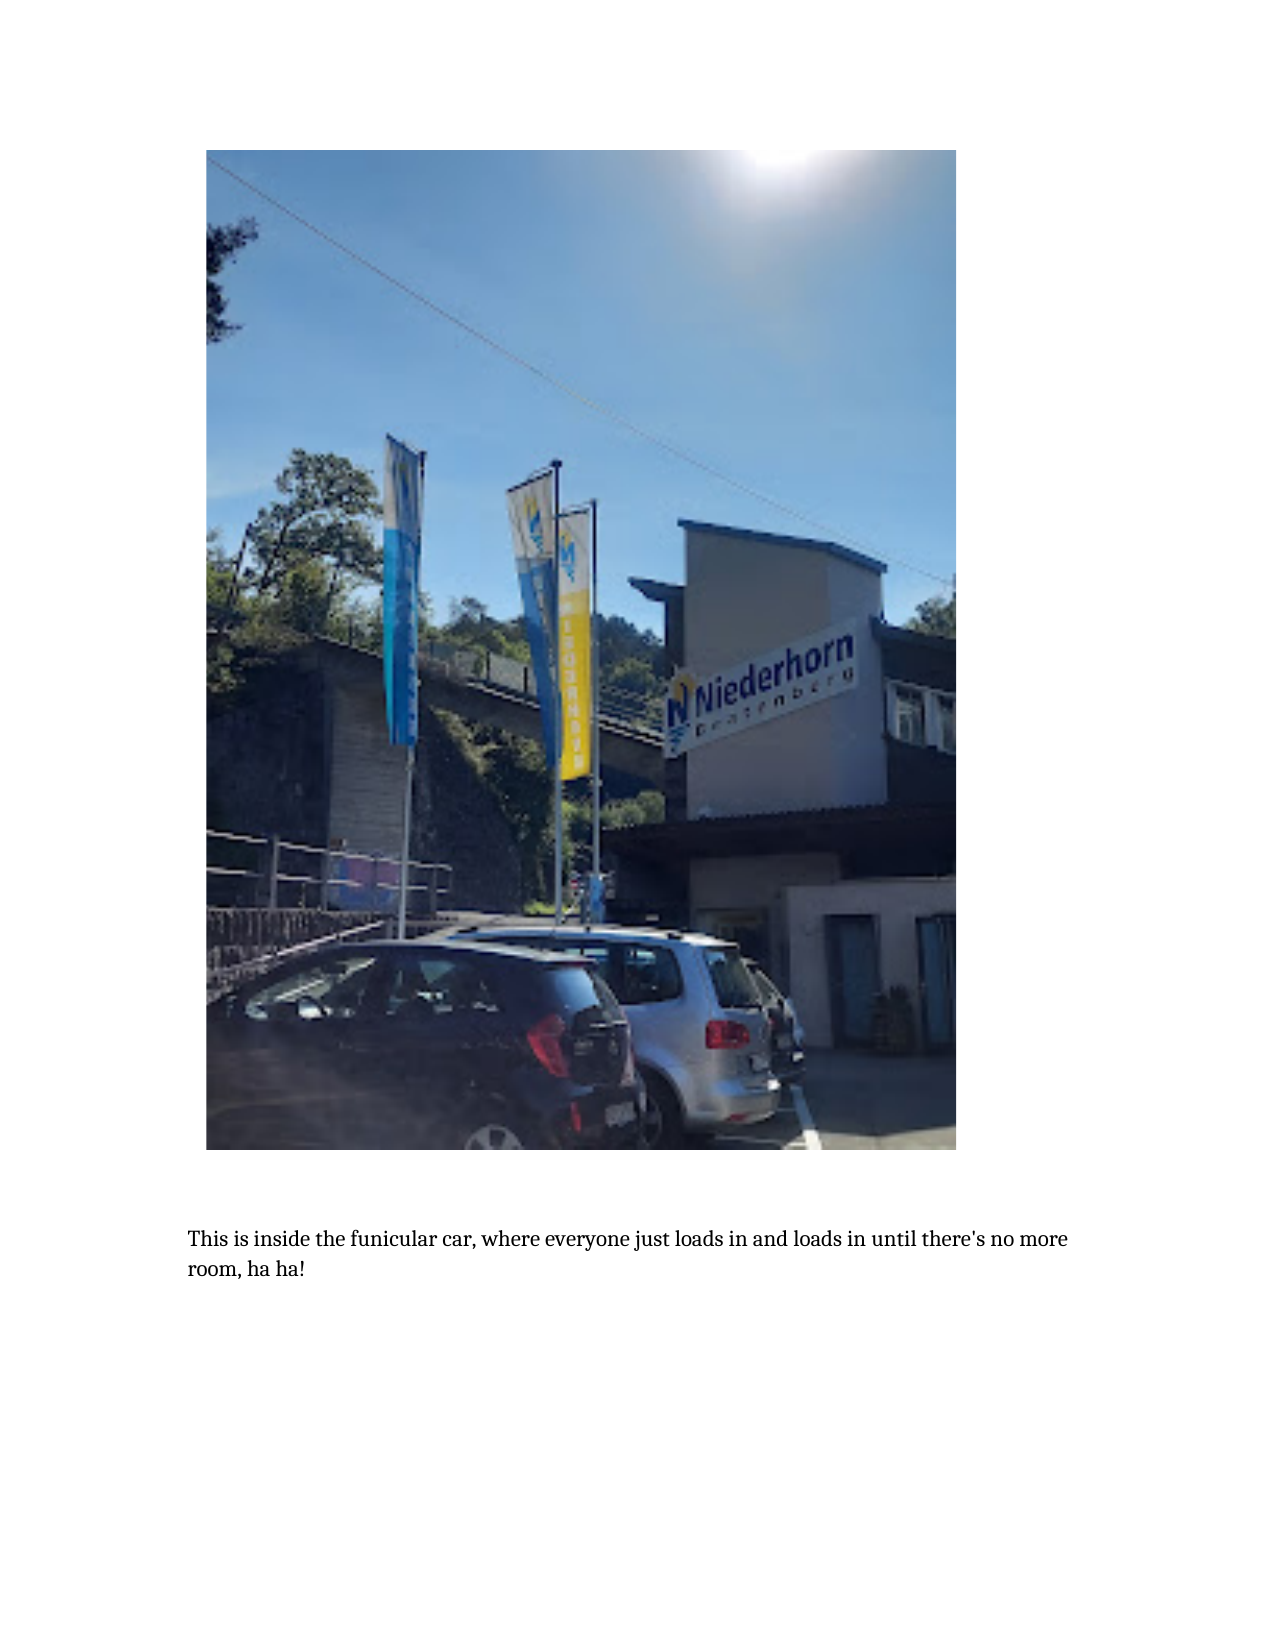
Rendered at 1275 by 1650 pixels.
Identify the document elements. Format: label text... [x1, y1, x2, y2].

text This is inside the funicular car, where everyone just loads in and loads in until there's no more room, ha ha! [187, 1226, 1087, 1282]
picture [206, 150, 957, 1150]
